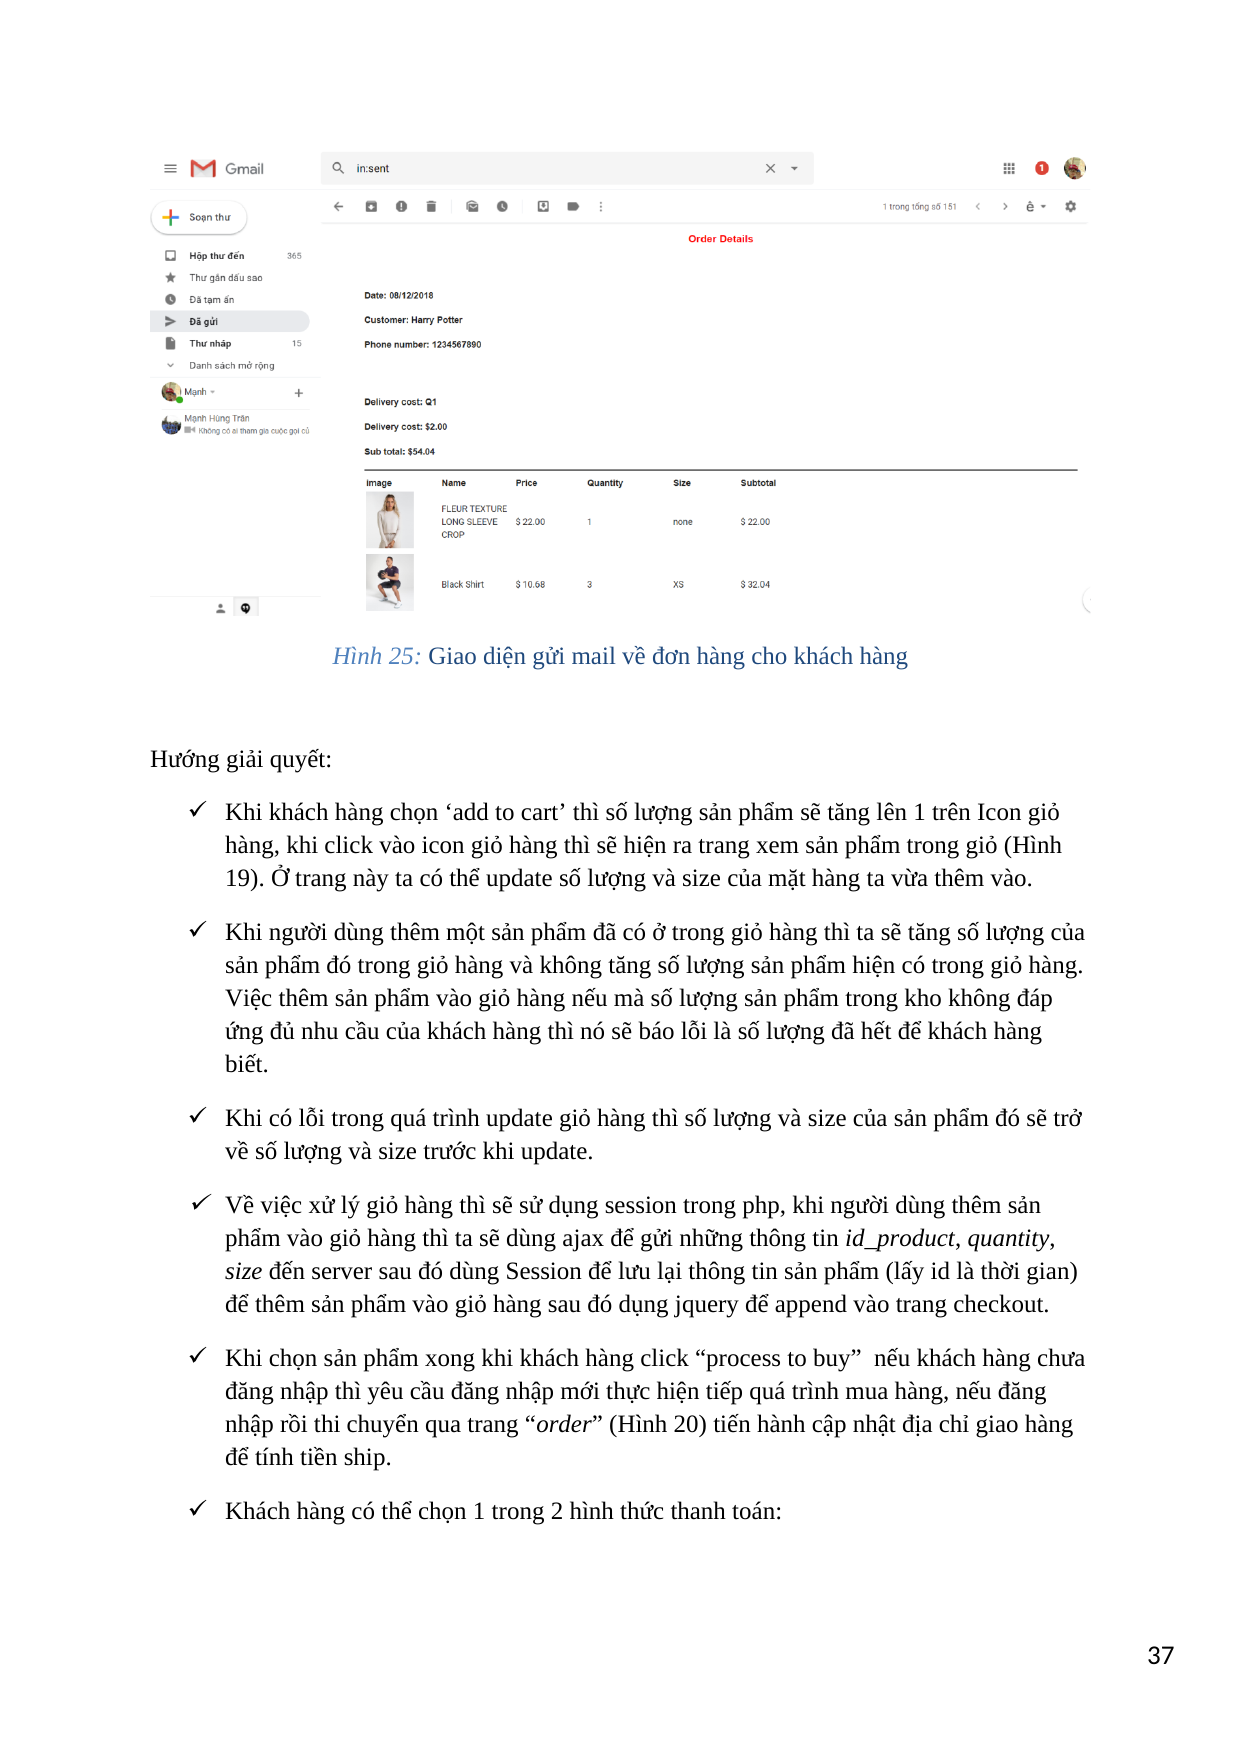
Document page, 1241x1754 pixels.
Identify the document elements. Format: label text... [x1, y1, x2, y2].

list Khách hàng có thể chọn 1 trong 2 hình thức thanh toán: [187, 1496, 1090, 1525]
picture [150, 150, 1091, 616]
text Hình 25: Giao diện gửi mail về đơn hàng cho khách hàng [150, 641, 1090, 670]
list Khi khách hàng chọn ‘add to cart’ thì số lượng sản phẩm sẽ tăng lên 1 trên Icon giỏ hàng, khi click vào icon giỏ hàng thì sẽ hiện ra trang xem sản phẩm trong giỏ (Hình 19). Ở trang này ta có thể update số lượng và size của mặt hàng ta vừa thêm vào. [187, 797, 1090, 892]
list Khi có lỗi trong quá trình update giỏ hàng thì số lượng và size của sản phẩm đó sẽ trở về số lượng và size trước khi update. [187, 1103, 1090, 1165]
list Khi chọn sản phẩm xong khi khách hàng click “process to buy” nếu khách hàng chưa đăng nhập thì yêu cầu đăng nhập mới thực hiện tiếp quá trình mua hàng, nếu đăng nhập rồi thi chuyển qua trang “order” (Hình 20) tiến hành cập nhật địa chỉ giao hàng để tính tiền ship. [187, 1343, 1090, 1471]
text Hướng giải quyết: [150, 744, 1090, 772]
list Khi người dùng thêm một sản phẩm đã có ở trong giỏ hàng thì ta sẽ tăng số lượng của sản phẩm đó trong giỏ hàng và không tăng số lượng sản phẩm hiện có trong giỏ hàng. Việc thêm sản phẩm vào giỏ hàng nếu mà số lượng sản phẩm trong kho không đáp ứng đủ nhu cầu của khách hàng thì nó sẽ báo lỗi là số lượng đã hết để khách hàng biết. [187, 917, 1090, 1078]
list Về việc xử lý giỏ hàng thì sẽ sử dụng session trong php, khi người dùng thêm sản phẩm vào giỏ hàng thì ta sẽ dùng ajax để gửi những thông tin id_product, quantity, size đến server sau đó dùng Session để lưu lại thông tin sản phẩm (lấy id là thời gian) để thêm sản phẩm vào giỏ hàng sau đó dụng jquery để append vào trang checkout. [187, 1190, 1090, 1318]
